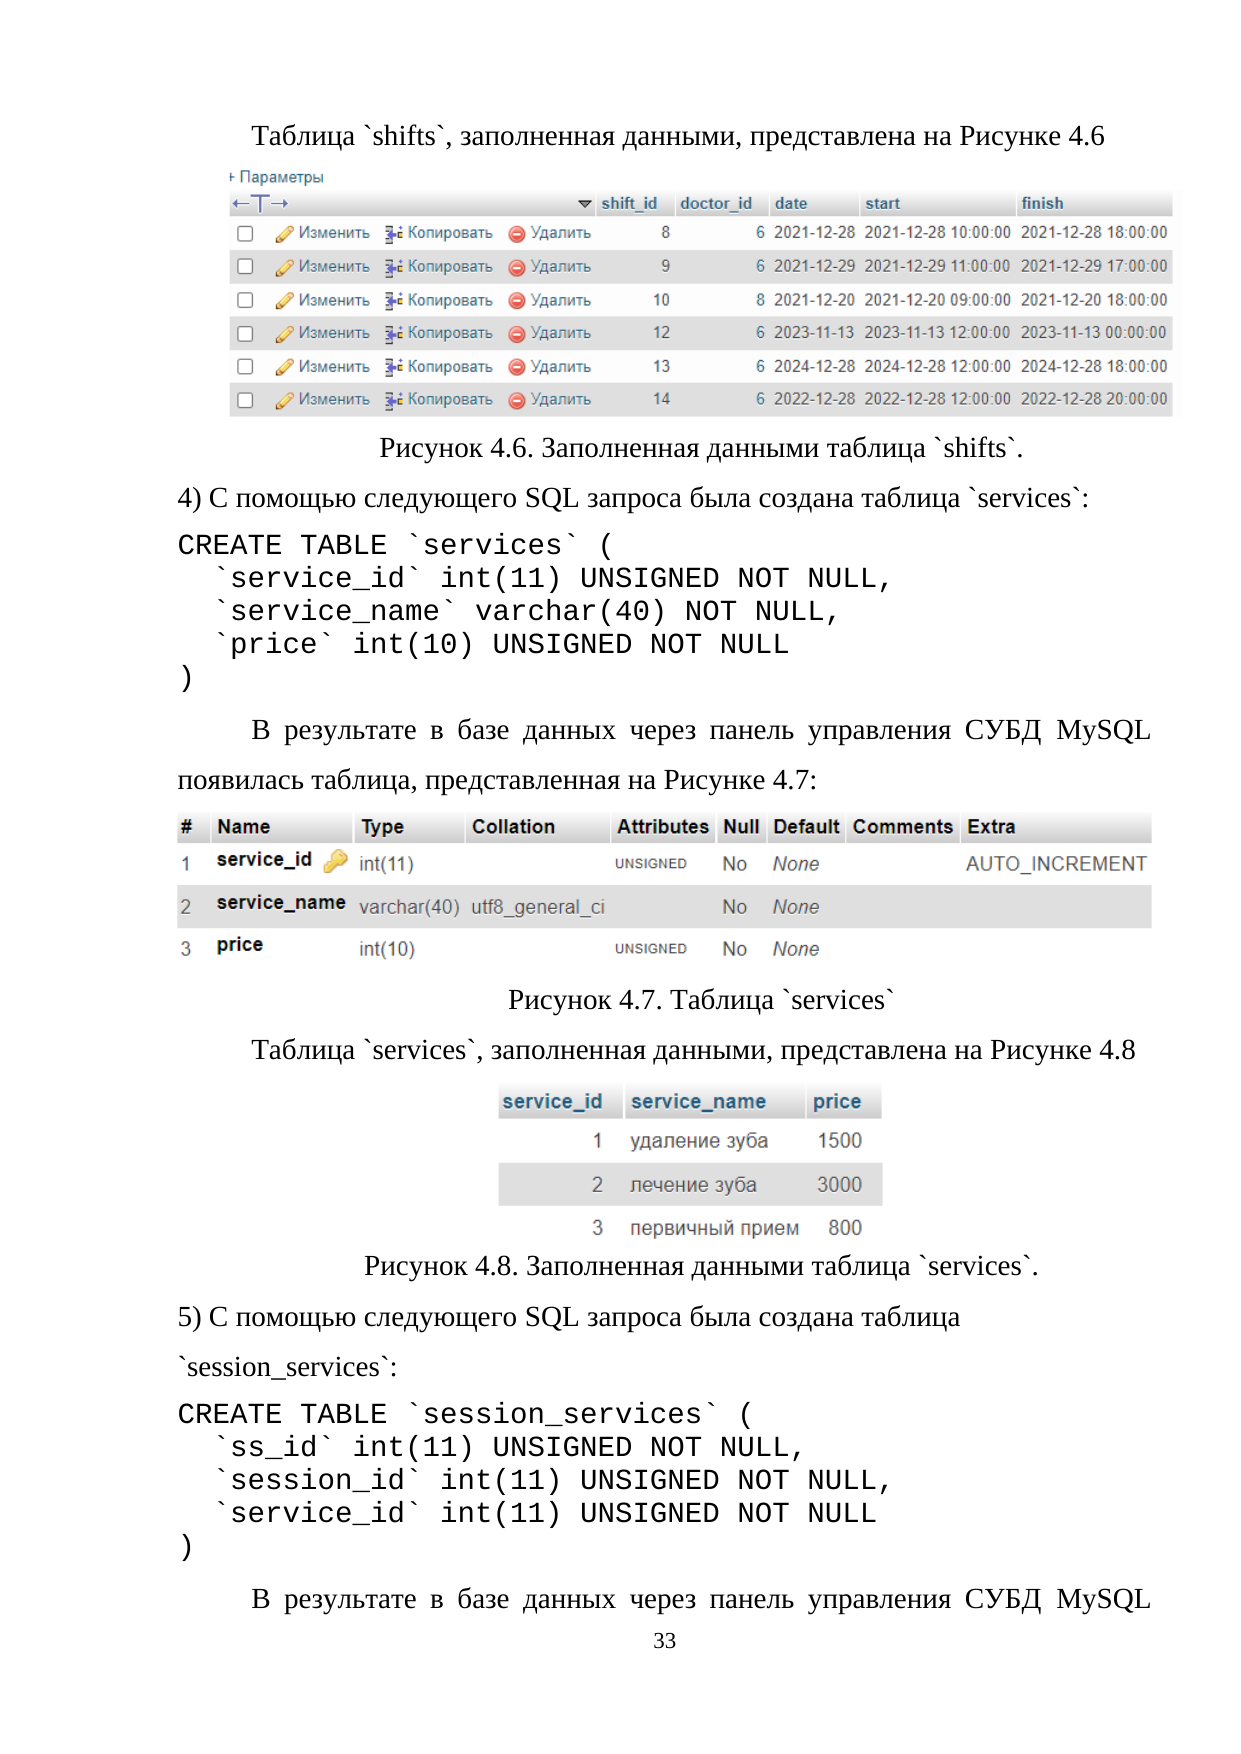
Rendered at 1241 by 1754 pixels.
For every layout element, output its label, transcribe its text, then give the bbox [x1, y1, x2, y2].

picture [498, 1082, 883, 1249]
text Таблица `services`, заполненная данными, представлена на Рисунке 4.8 [177, 1032, 1152, 1066]
text CREATE TABLE `services` ( [177, 530, 1152, 563]
text `ss_id` int(11) UNSIGNED NOT NULL, [177, 1432, 1152, 1465]
text 5) С помощью следующего SQL запроса была создана таблица `session_services`: [177, 1299, 1152, 1383]
text ) [177, 1531, 1152, 1564]
text CREATE TABLE `session_services` ( [177, 1399, 1152, 1432]
text Таблица `shifts`, заполненная данными, представлена на Рисунке 4.6 [177, 118, 1152, 152]
text `price` int(10) UNSIGNED NOT NULL [177, 629, 1152, 662]
picture [177, 812, 1152, 969]
text `session_id` int(11) UNSIGNED NOT NULL, [177, 1465, 1152, 1498]
text В результате в базе данных через панель управления СУБД MySQL появилась таблица, представленная на Рисунке 4.7: [177, 712, 1152, 796]
text 4) С помощью следующего SQL запроса была создана таблица `services`: [177, 480, 1152, 514]
text ) [177, 662, 1152, 696]
text `service_id` int(11) UNSIGNED NOT NULL [177, 1498, 1152, 1531]
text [177, 1581, 1152, 1614]
picture [229, 168, 1204, 430]
text `service_id` int(11) UNSIGNED NOT NULL, [177, 563, 1152, 596]
text `service_name` varchar(40) NOT NULL, [177, 596, 1152, 629]
text Рисунок 4.8. Заполненная данными таблица `services`. [177, 1248, 1152, 1282]
text Рисунок 4.6. Заполненная данными таблица `shifts`. [177, 430, 1152, 463]
text Рисунок 4.7. Таблица `services` [177, 982, 1152, 1016]
